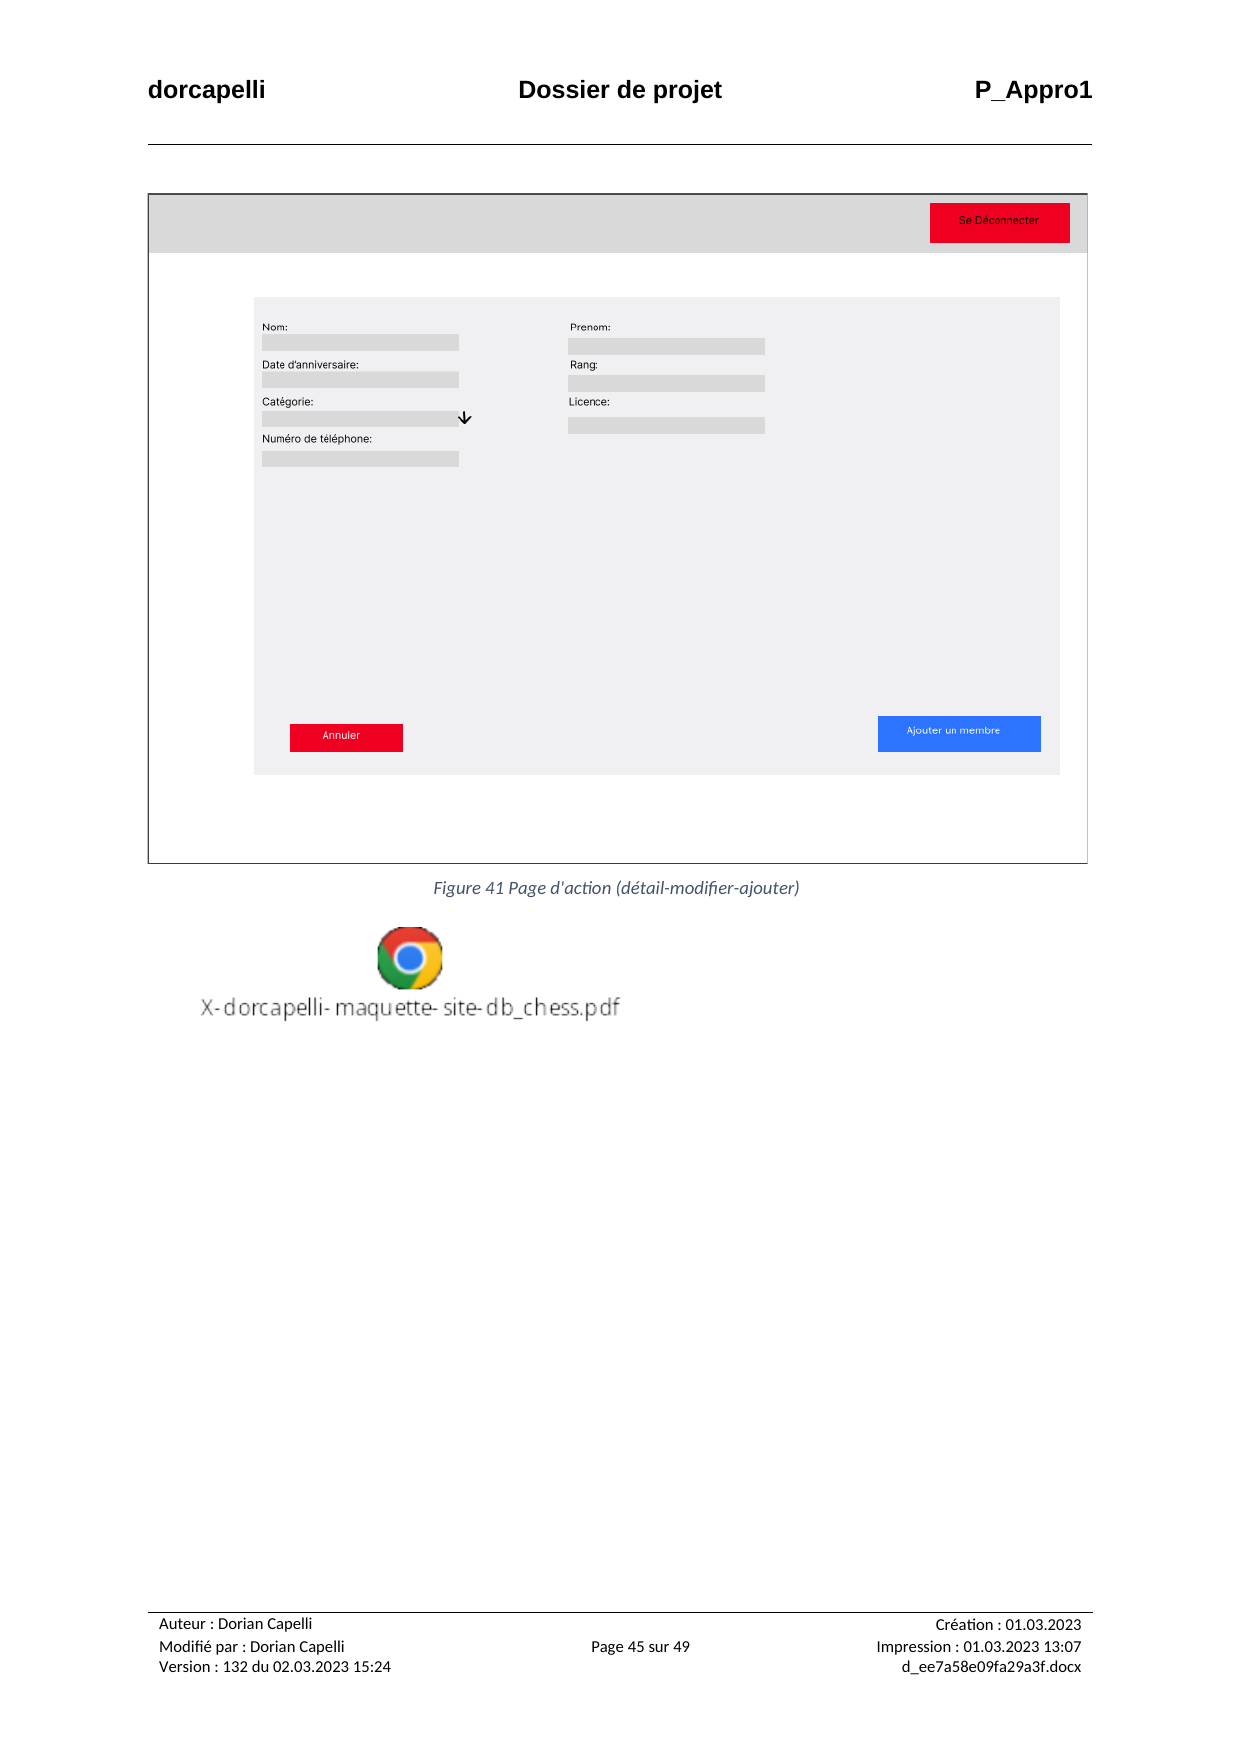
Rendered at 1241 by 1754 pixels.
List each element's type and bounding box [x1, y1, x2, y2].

picture [147, 193, 1088, 864]
